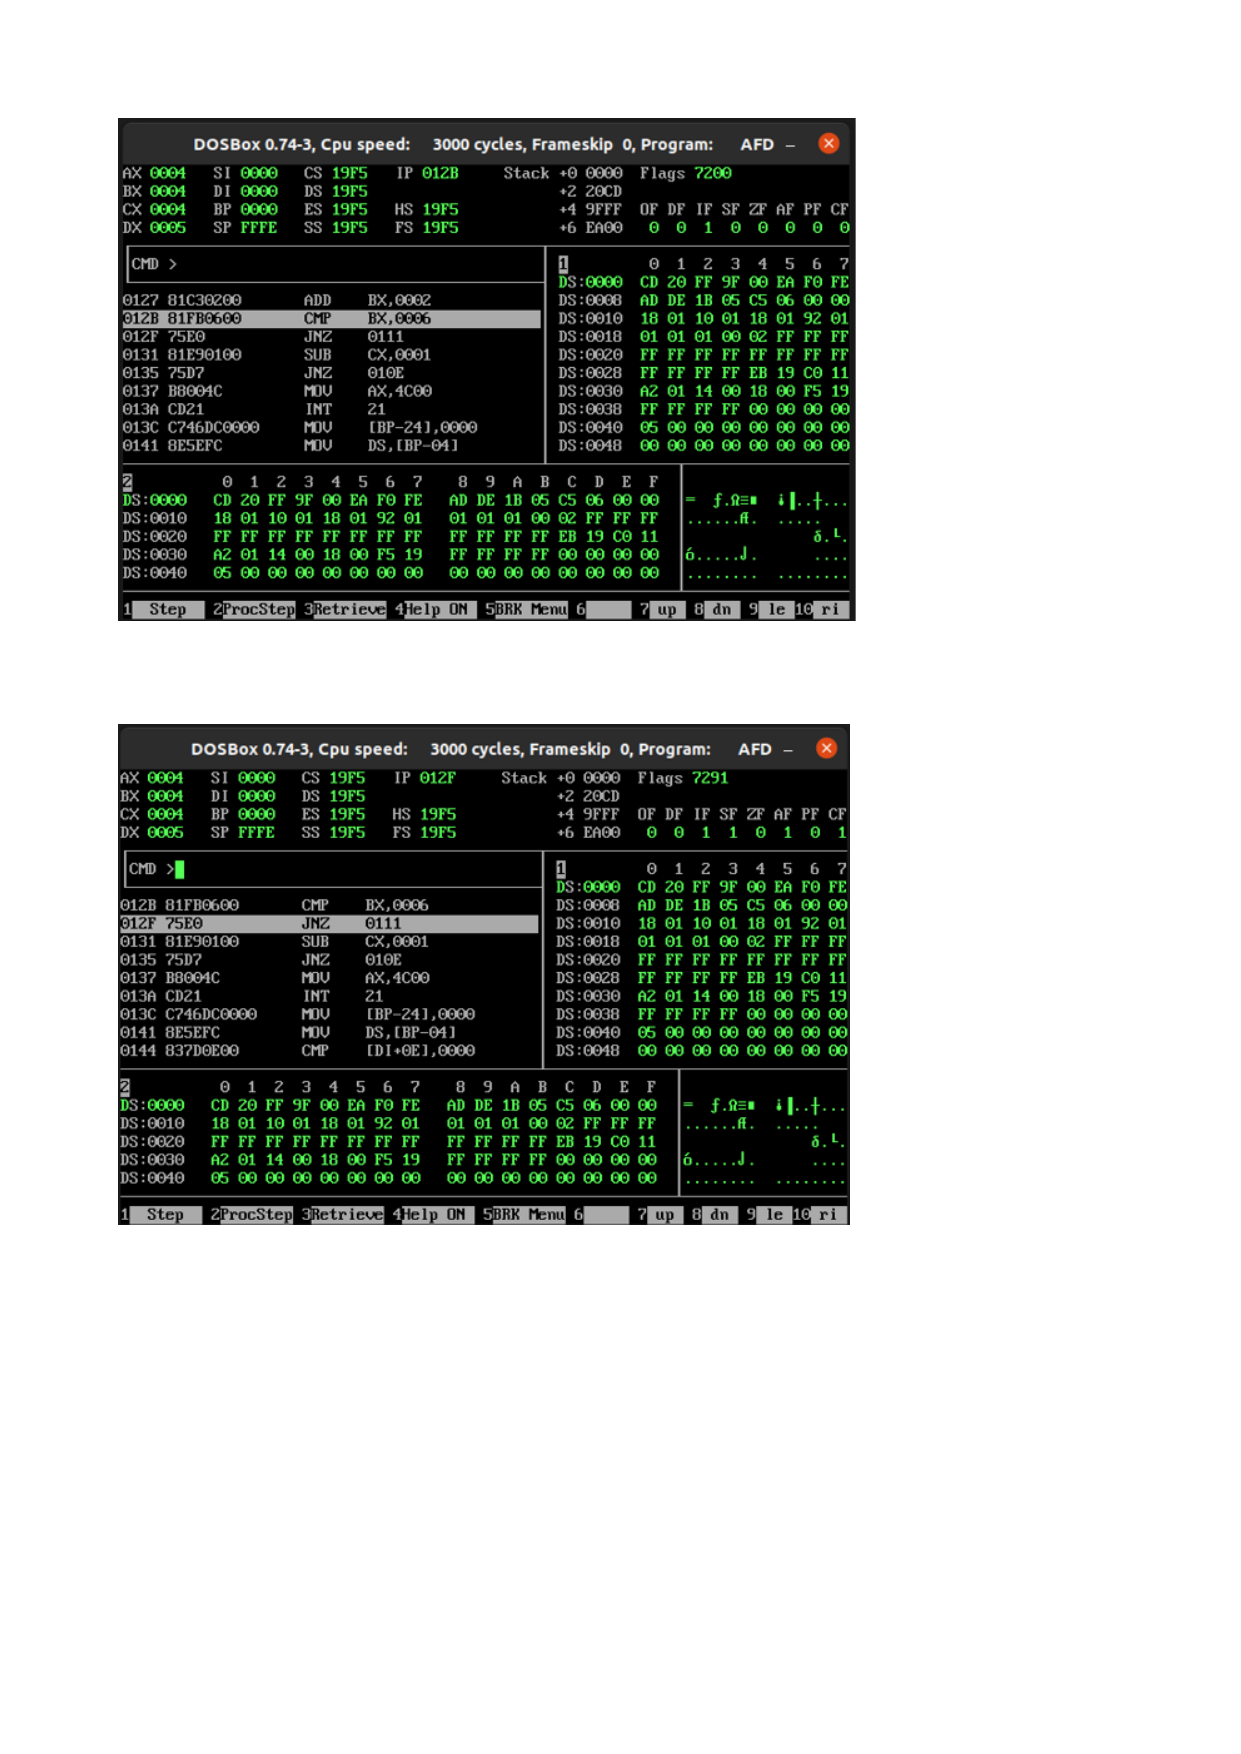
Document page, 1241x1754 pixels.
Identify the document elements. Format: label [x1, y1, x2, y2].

picture [118, 118, 856, 621]
picture [118, 724, 850, 1225]
